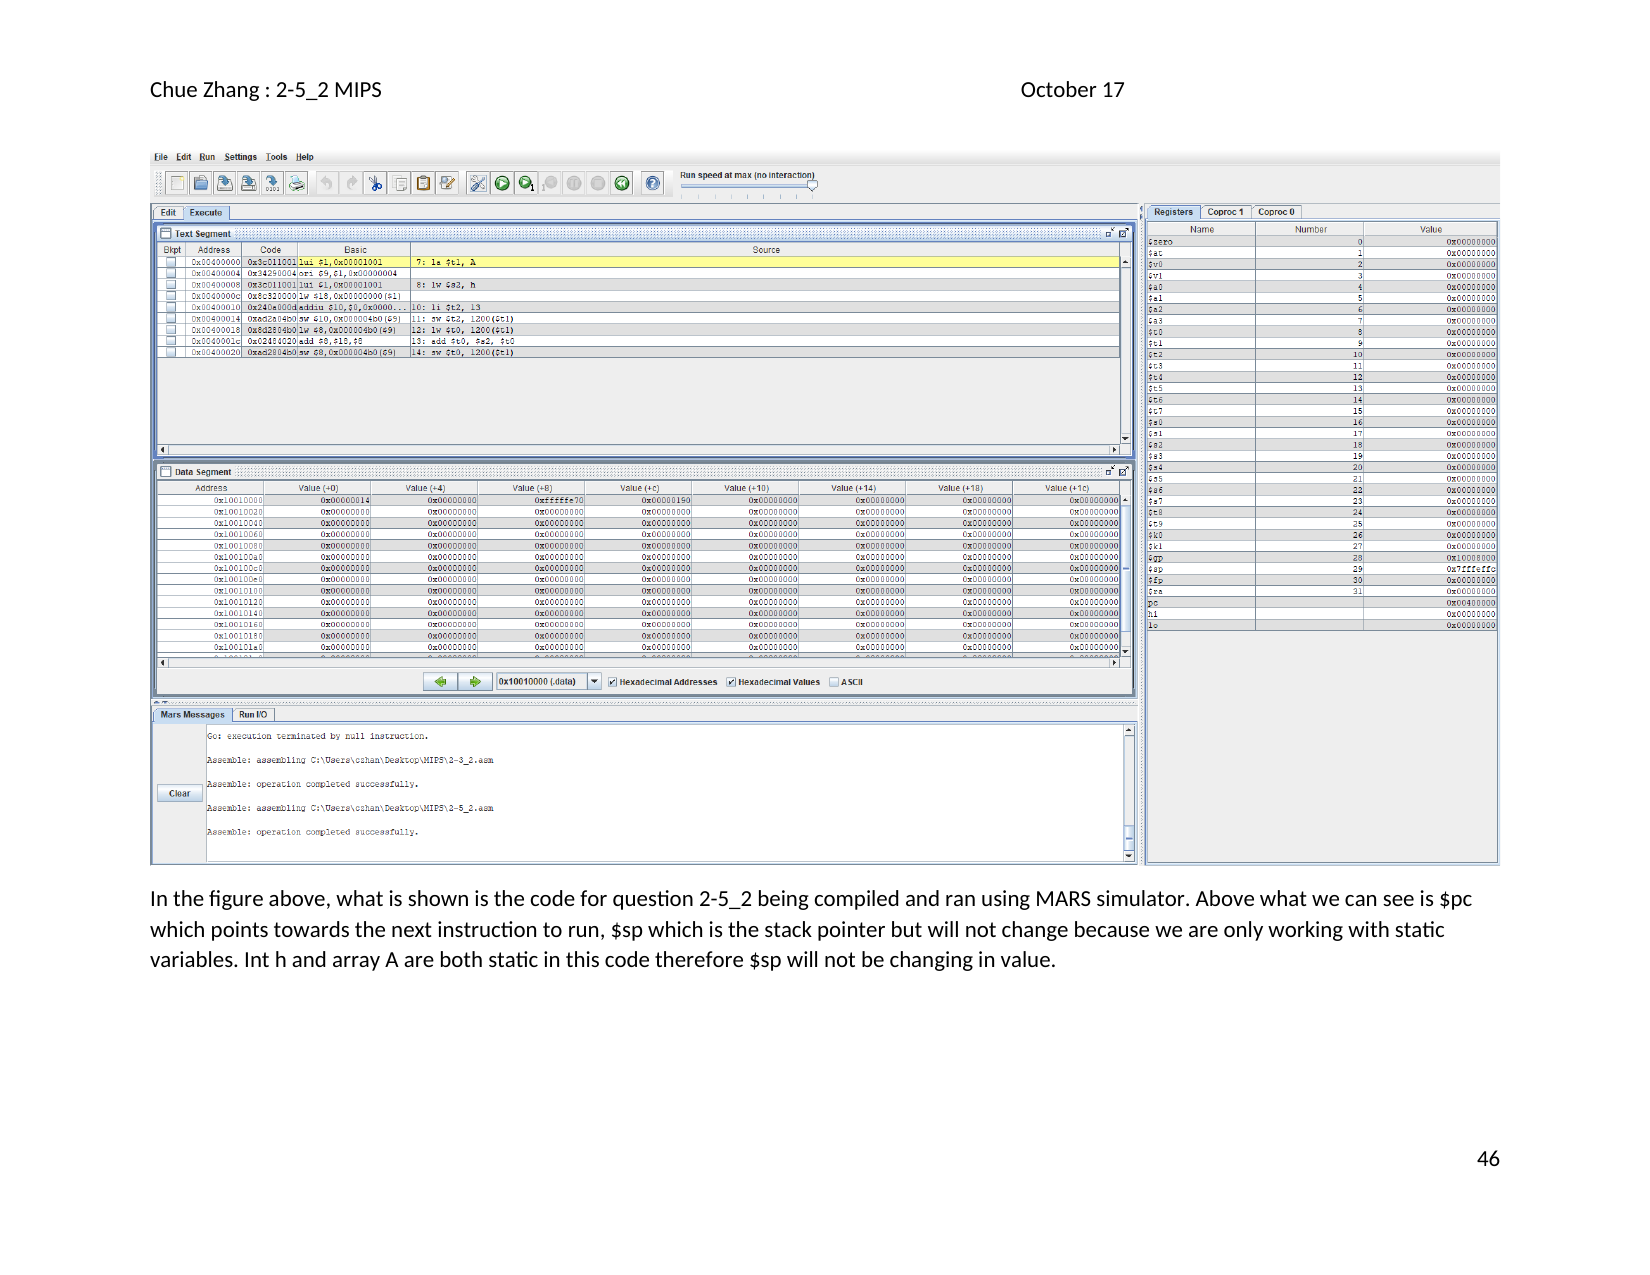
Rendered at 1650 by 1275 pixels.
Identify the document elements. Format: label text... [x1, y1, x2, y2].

text In the figure above, what is shown is the code for question 2-5_2 being compiled and ran using MARS simulator. Above what we can see is $pc which points towards the next instruction to run, $sp which is the stack pointer but will not change because we are only working with static variables. Int h and array A are both static in this code therefore $sp will not be changing in value. [150, 884, 1500, 973]
picture [150, 150, 1500, 866]
